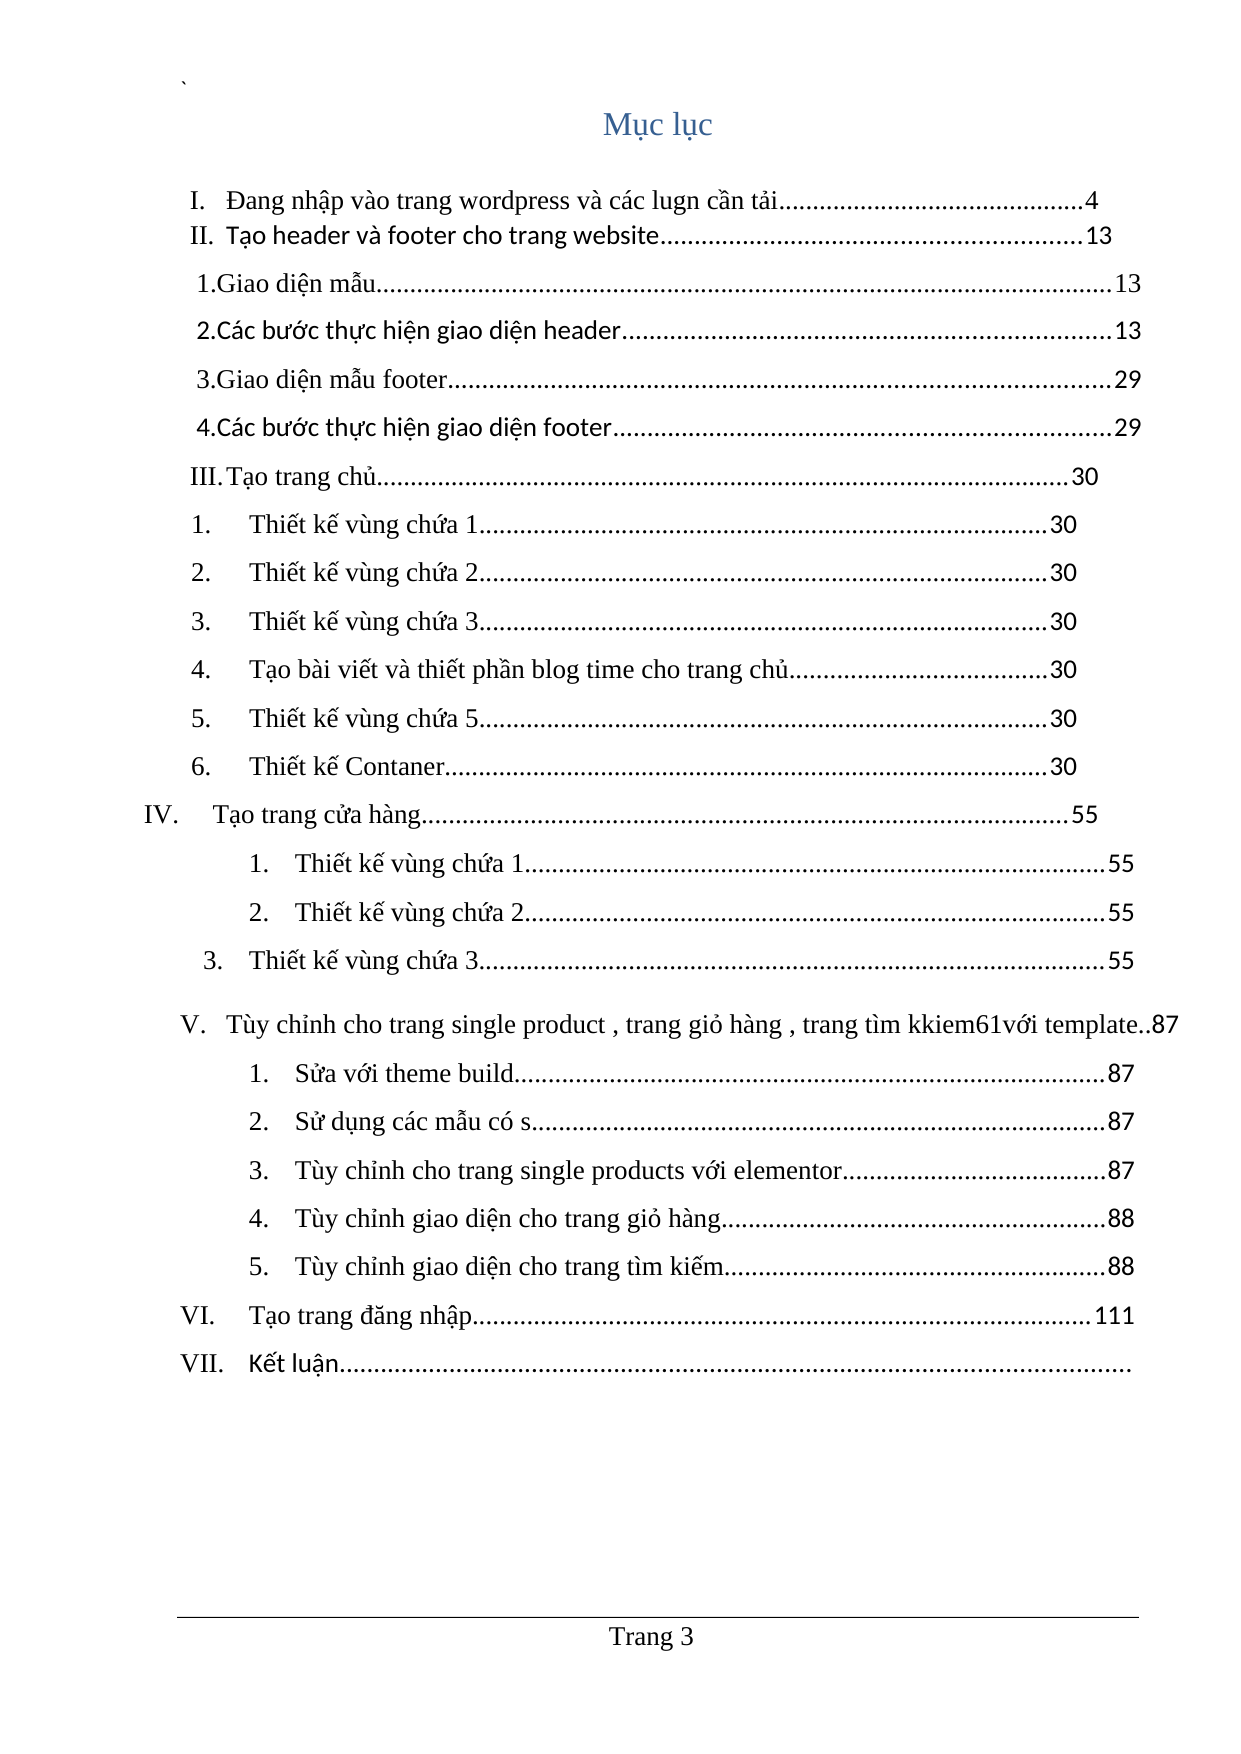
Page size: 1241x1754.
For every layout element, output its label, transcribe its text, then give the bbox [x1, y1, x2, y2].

text Mục lục [234, 104, 1081, 143]
